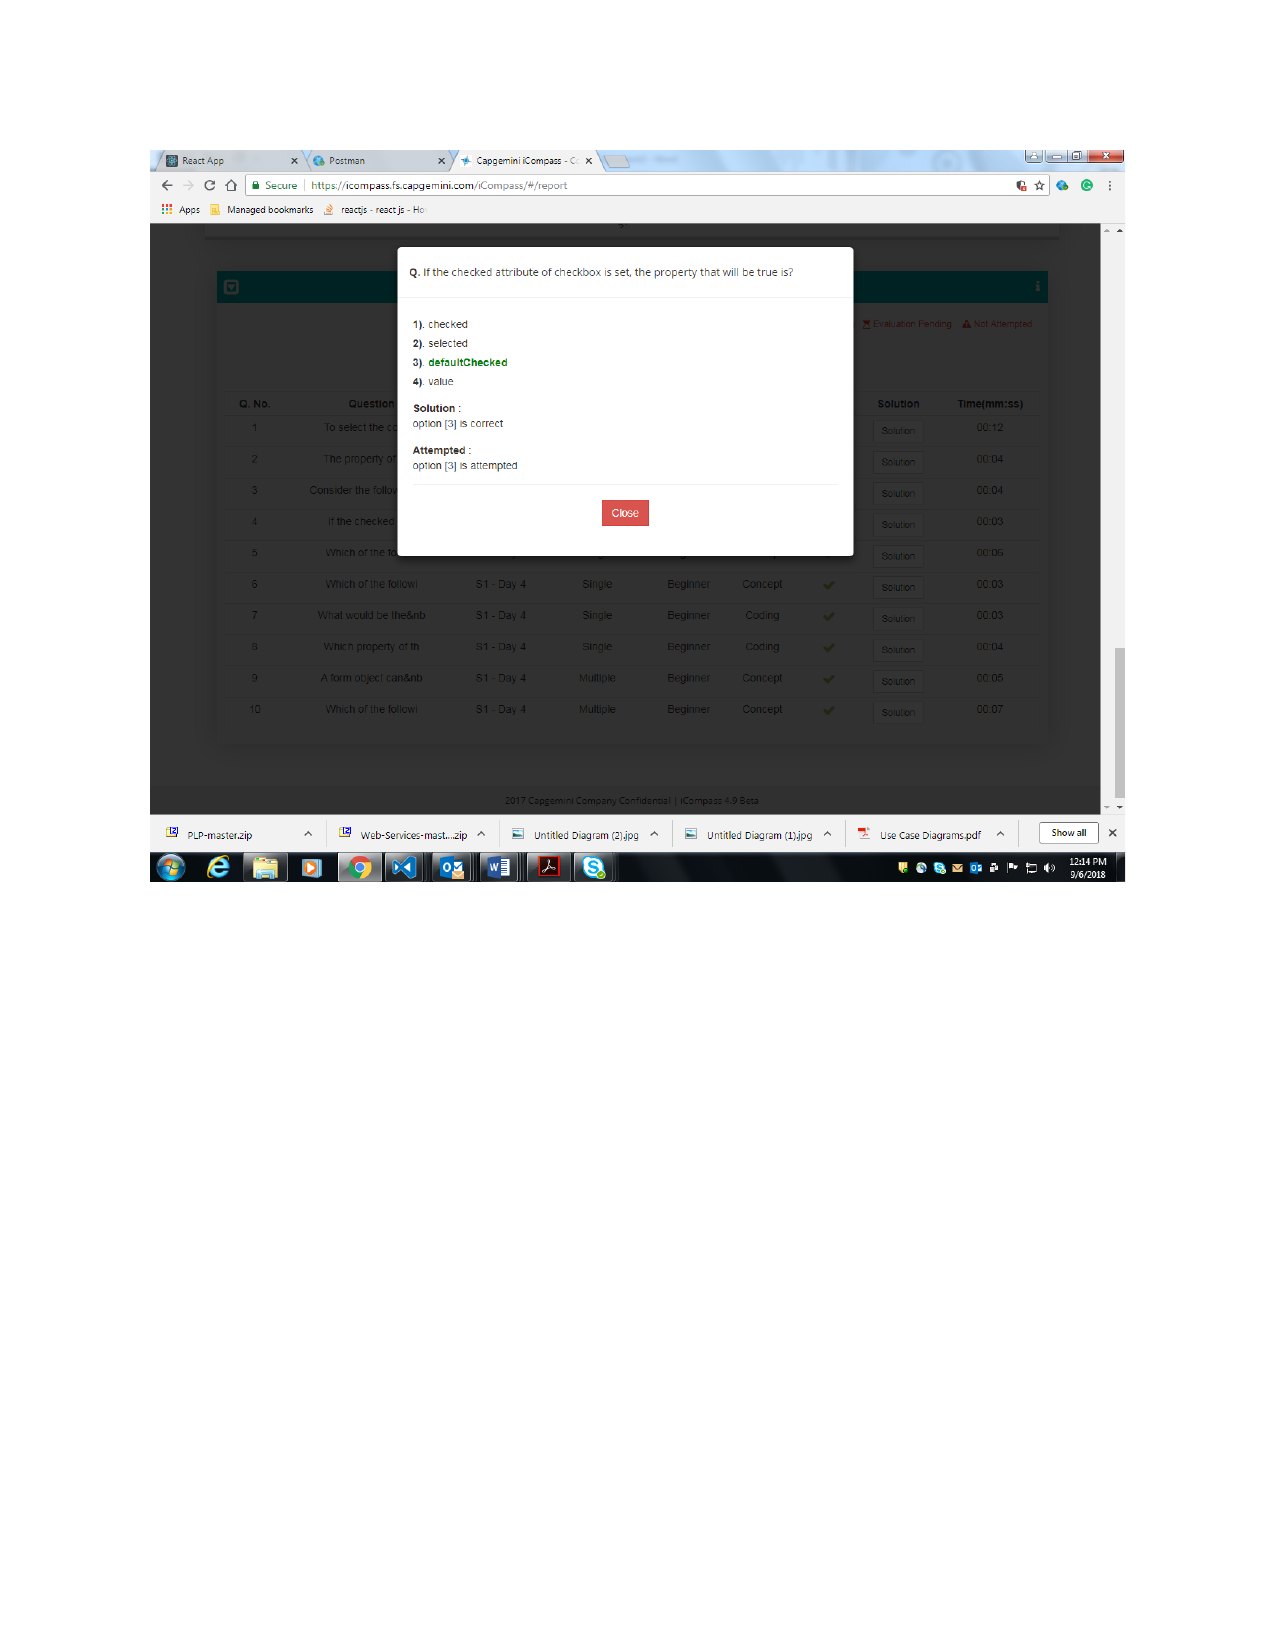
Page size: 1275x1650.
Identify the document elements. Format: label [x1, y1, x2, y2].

picture [150, 150, 1125, 882]
